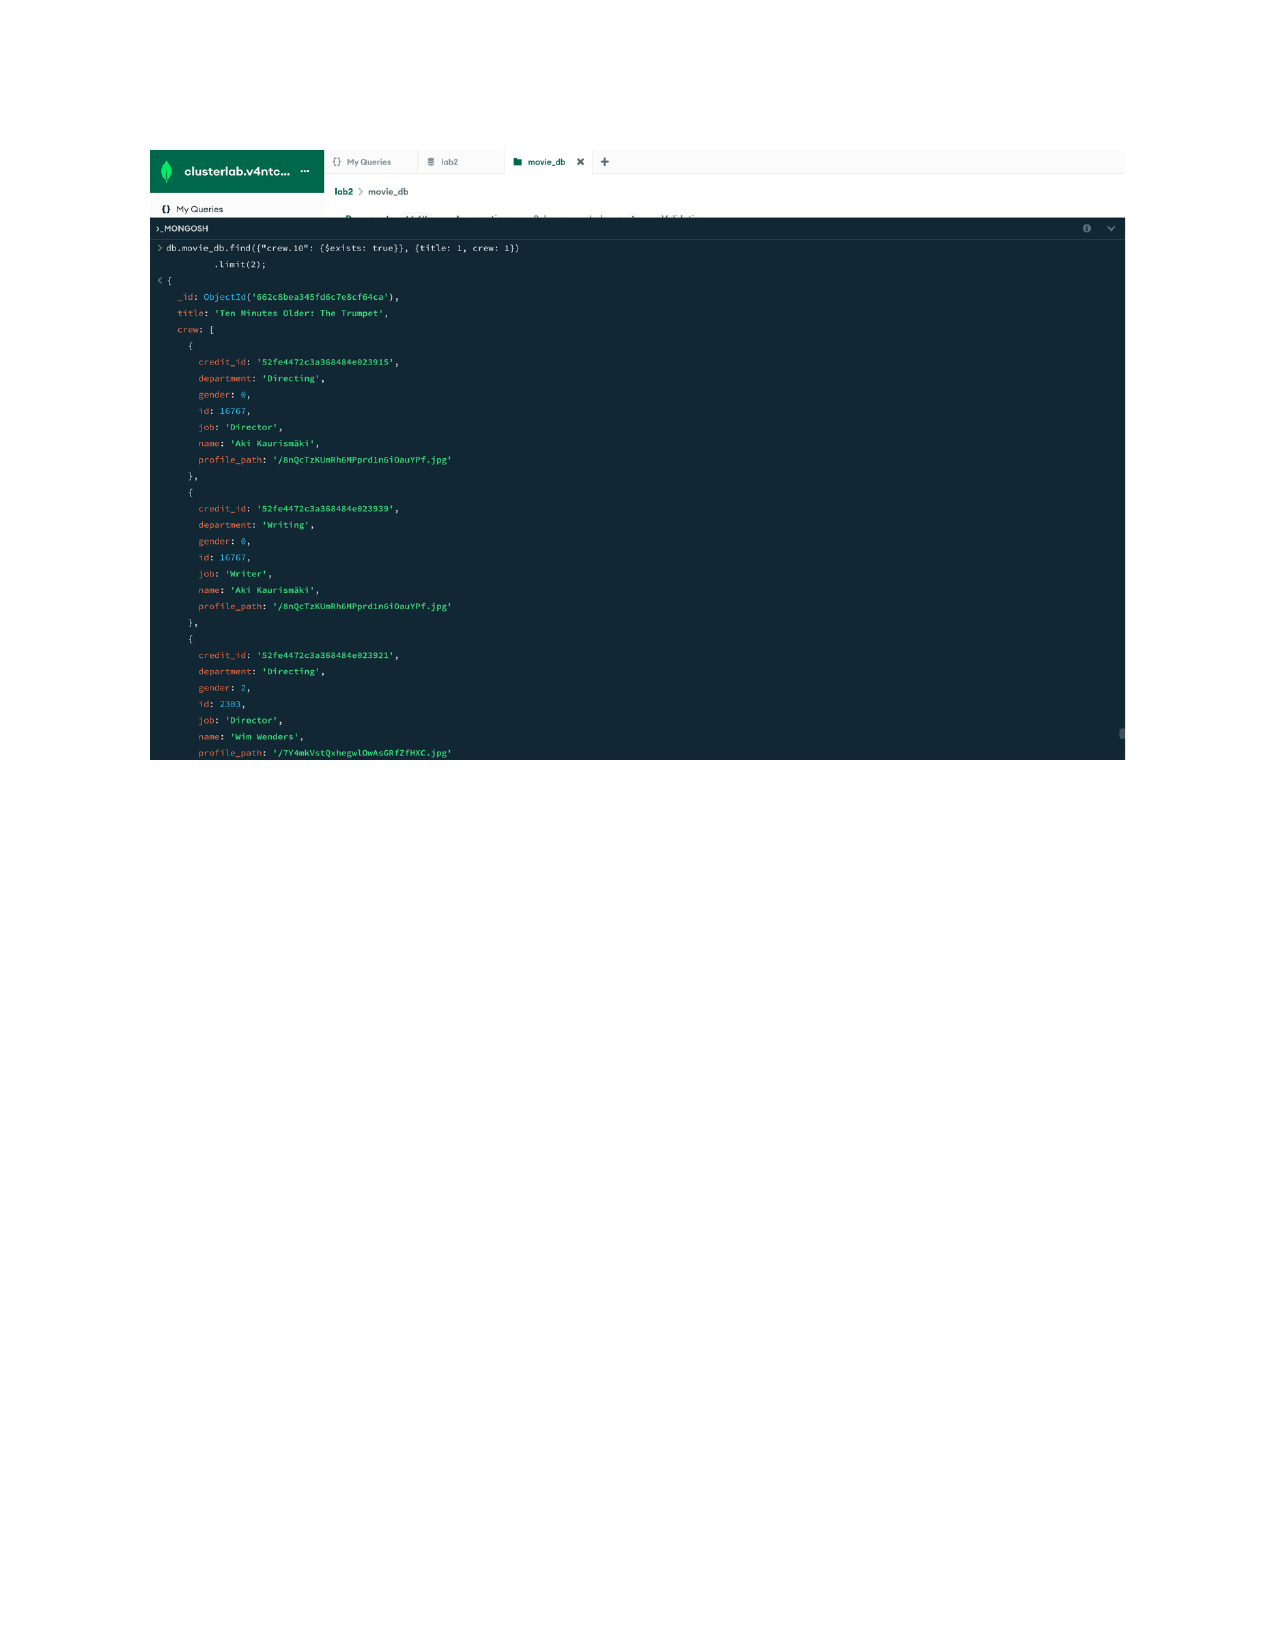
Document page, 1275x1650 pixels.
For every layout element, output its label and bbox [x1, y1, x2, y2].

picture [150, 150, 1125, 760]
